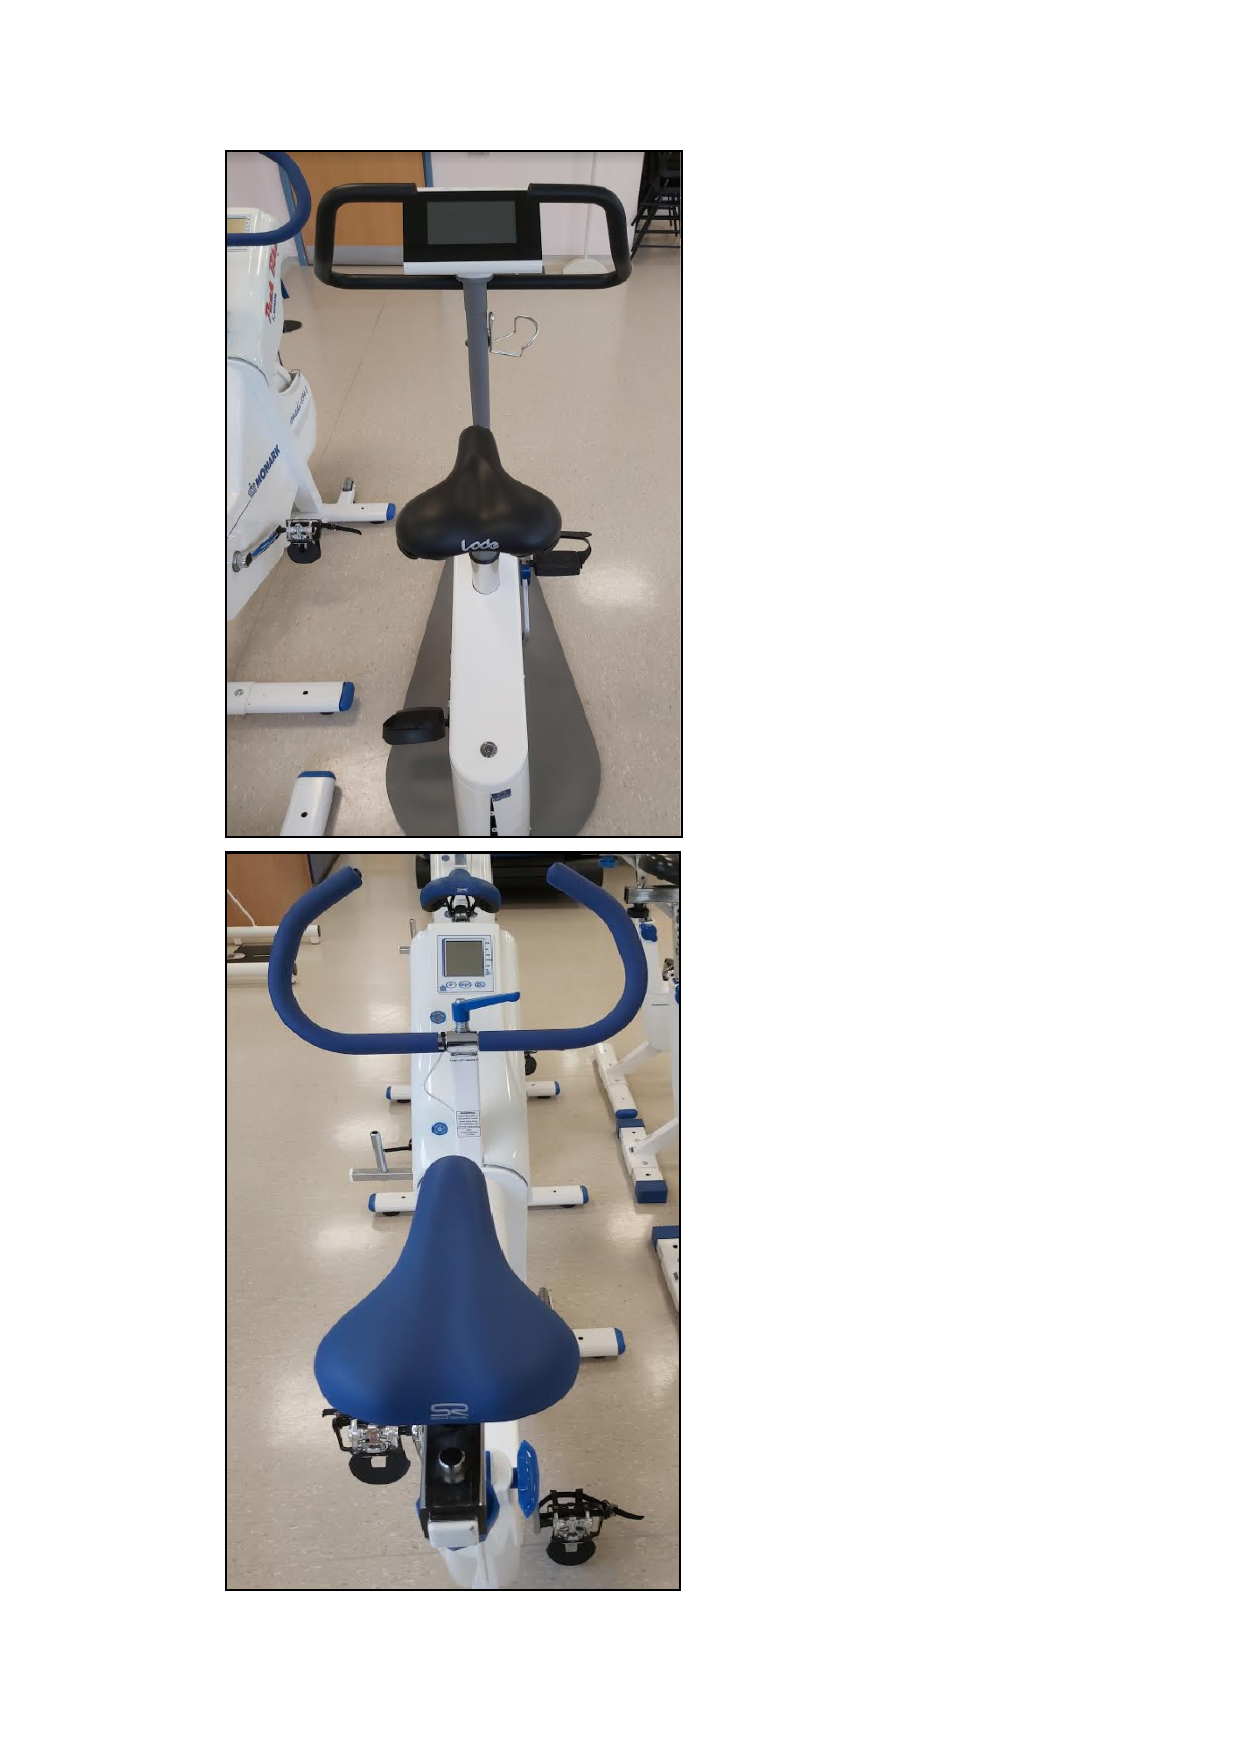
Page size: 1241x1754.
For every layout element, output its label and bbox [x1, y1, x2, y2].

picture [227, 854, 679, 1589]
picture [227, 152, 681, 836]
